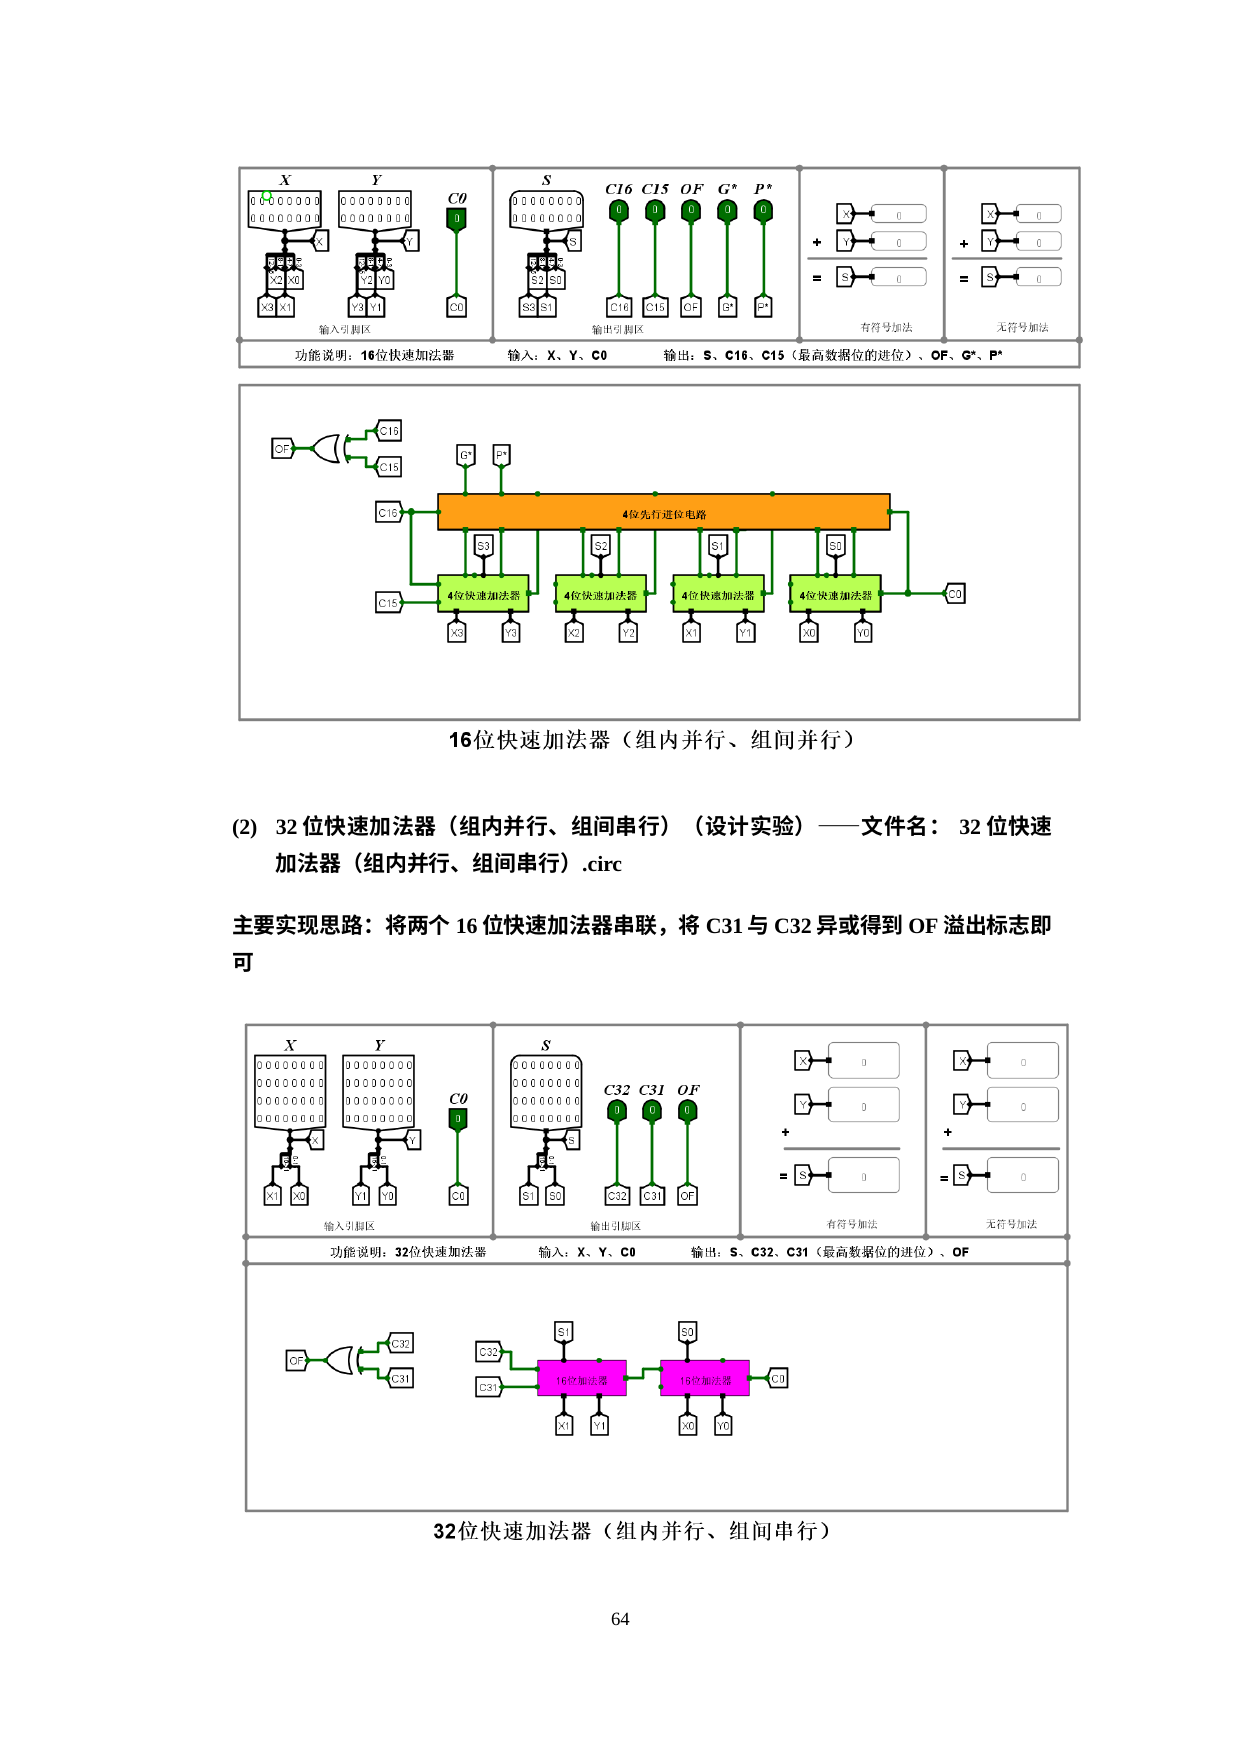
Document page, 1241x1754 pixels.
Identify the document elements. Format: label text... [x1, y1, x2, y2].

picture [231, 162, 1097, 761]
list 主要实现思路：将两个16位快速加法器串联，将C31与C32异或得到OF溢出标志即可 [232, 908, 1053, 977]
list 32位快速加法器（组内并行、组间串行）（设计实验）——文件名： 32位快速加法器（组内并行、组间串行）.circ [232, 808, 1053, 878]
picture [231, 1007, 1097, 1547]
